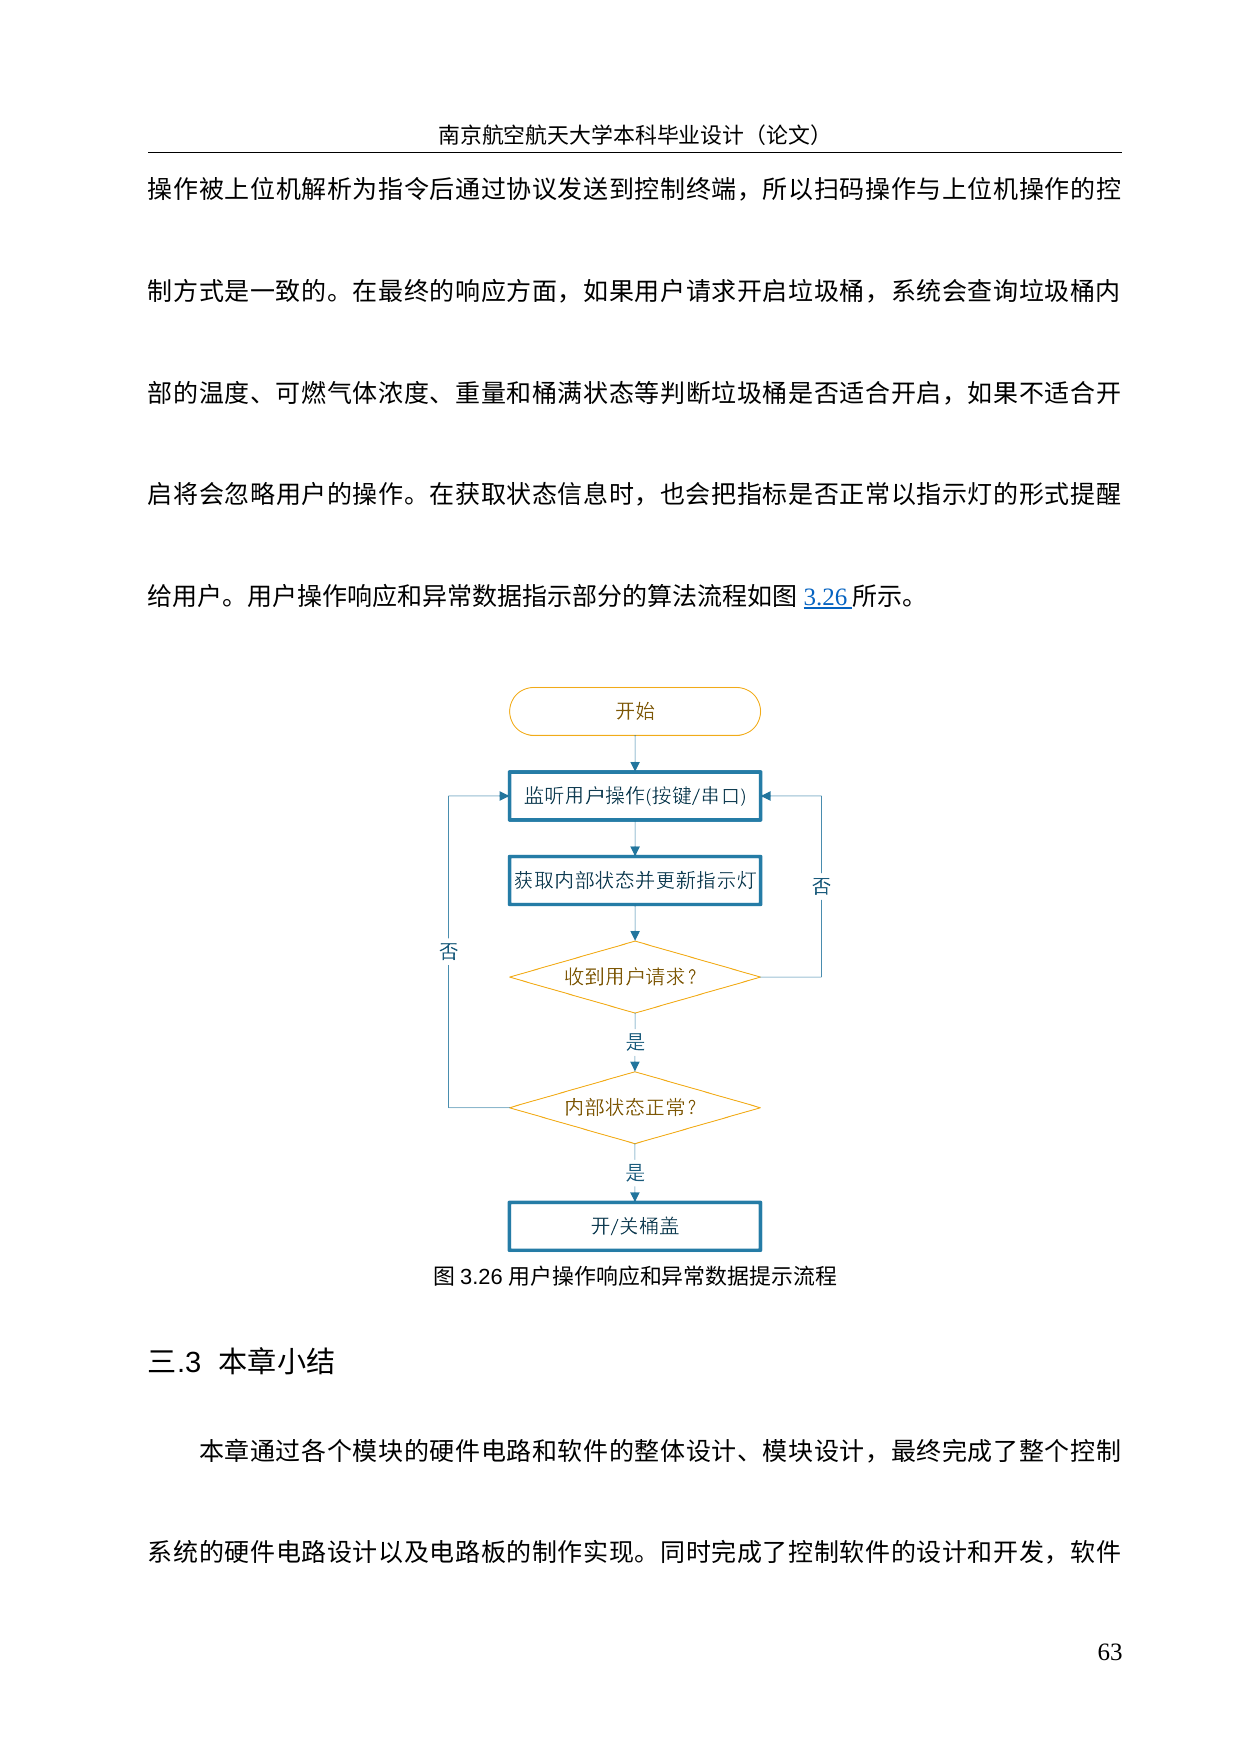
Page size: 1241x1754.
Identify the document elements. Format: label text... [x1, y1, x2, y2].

picture [428, 686, 842, 1253]
subtitle 本章小结 [148, 1326, 1122, 1394]
text 图 3.26 用户操作响应和异常数据提示流程 [148, 1258, 1122, 1292]
